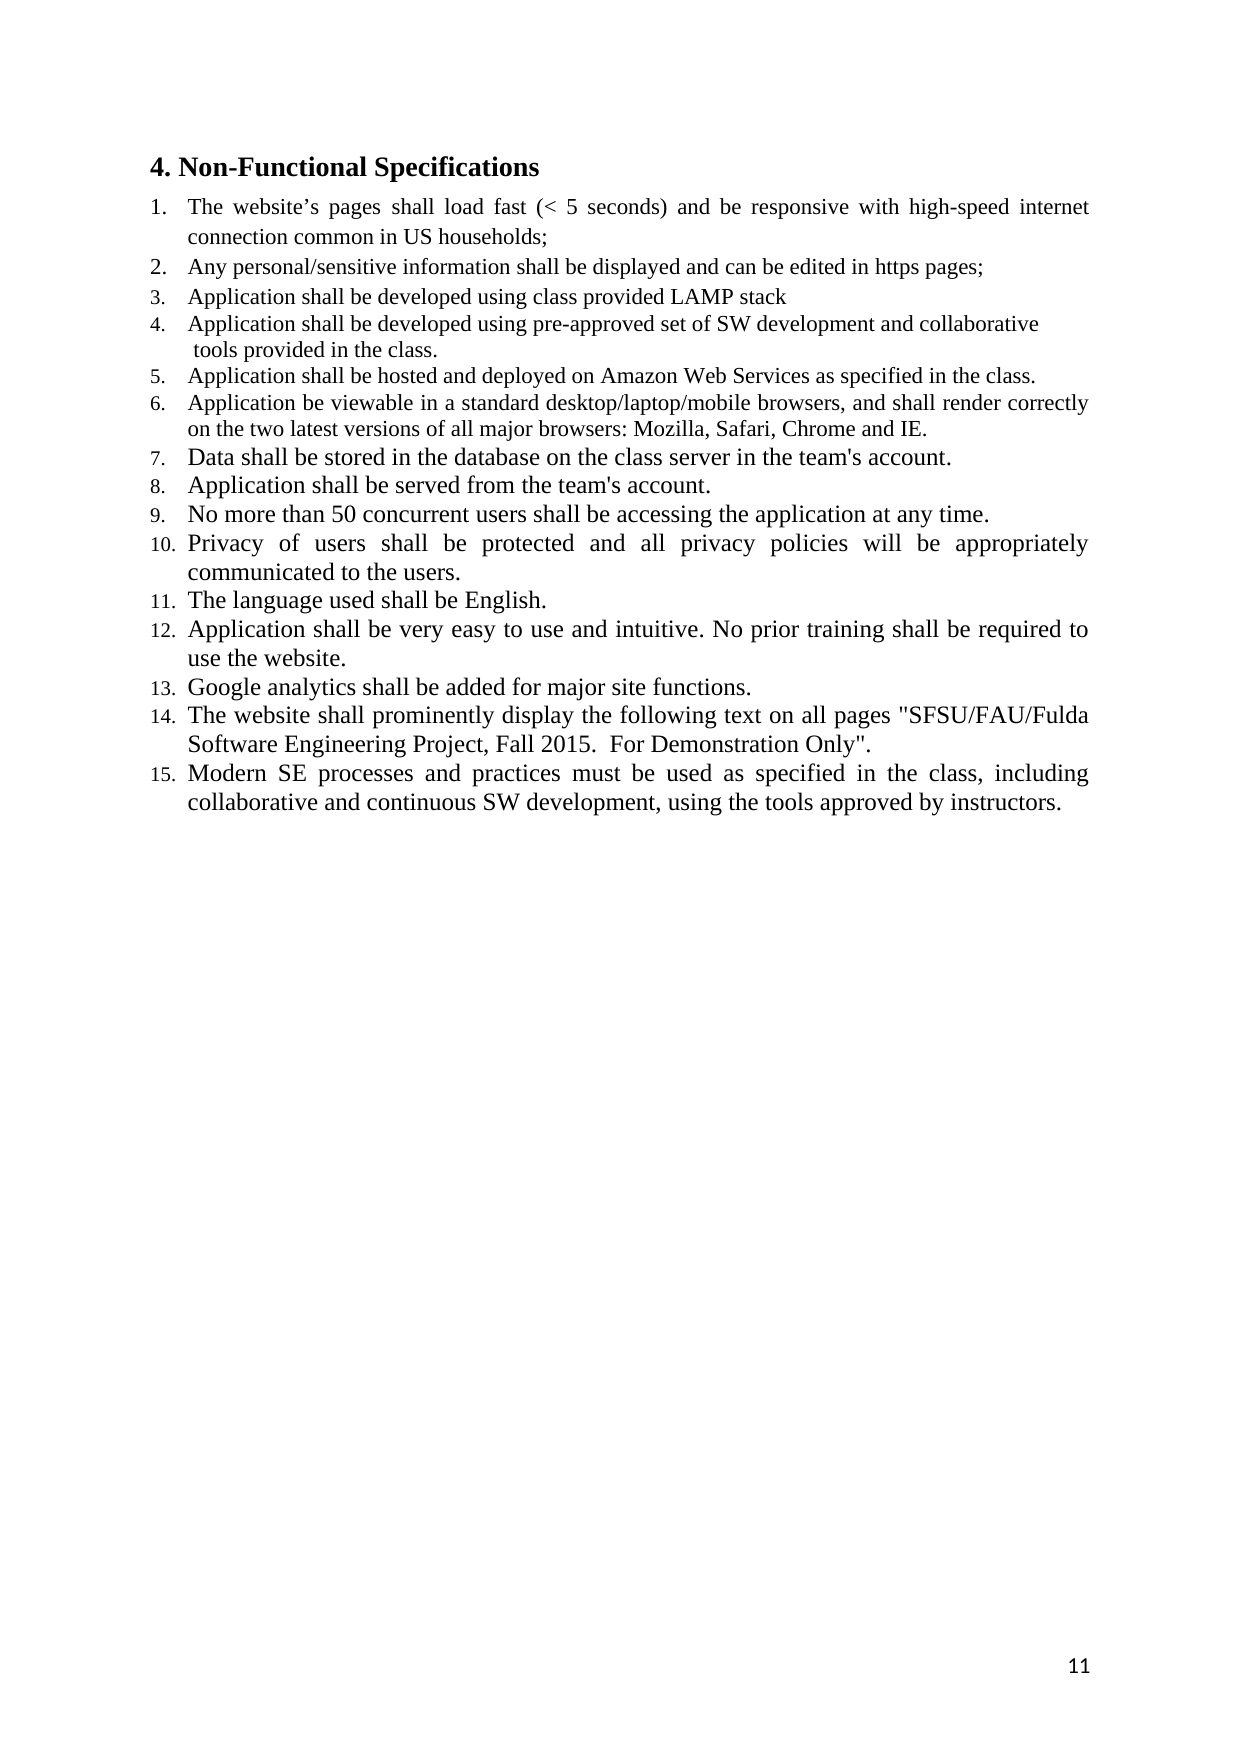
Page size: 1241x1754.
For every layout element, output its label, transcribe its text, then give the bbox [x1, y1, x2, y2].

list Application shall be developed using class provided LAMP stack [150, 283, 1090, 310]
list Application be viewable in a standard desktop/laptop/mobile browsers, and shall render correctly on the two latest versions of all major browsers: Mozilla, Safari, Chrome and IE. [150, 389, 1090, 442]
list The website shall prominently display the following text on all pages "SFSU/FAU/Fulda Software Engineering Project, Fall 2015. For Demonstration Only". [150, 700, 1090, 758]
list No more than 50 concurrent users shall be accessing the application at any time. [150, 499, 1090, 528]
list Google analytics shall be added for major site functions. [150, 672, 1090, 700]
list tools provided in the class. [150, 336, 1090, 362]
list Privacy of users shall be protected and all privacy policies will be appropriately communicated to the users. [150, 528, 1090, 585]
list Application shall be very easy to use and intuitive. No prior training shall be required to use the website. [150, 614, 1090, 672]
list Data shall be stored in the database on the class server in the team's account. [150, 442, 1090, 470]
list Application shall be served from the team's account. [150, 470, 1090, 499]
list Any personal/sensitive information shall be displayed and can be edited in https pages; [150, 253, 1090, 279]
list Modern SE processes and practices must be used as specified in the class, including collaborative and continuous SW development, using the tools approved by instructors. [150, 758, 1090, 815]
list The language used shall be English. [150, 585, 1090, 614]
list Application shall be hosted and deployed on Amazon Web Services as specified in the class. [150, 362, 1090, 389]
subtitle 4. Non-Functional Specifications [150, 150, 1090, 182]
list The website’s pages shall load fast (< 5 seconds) and be responsive with high-speed internet connection common in US households; [150, 193, 1090, 249]
list Application shall be developed using pre-approved set of SW development and collaborative [150, 310, 1090, 336]
